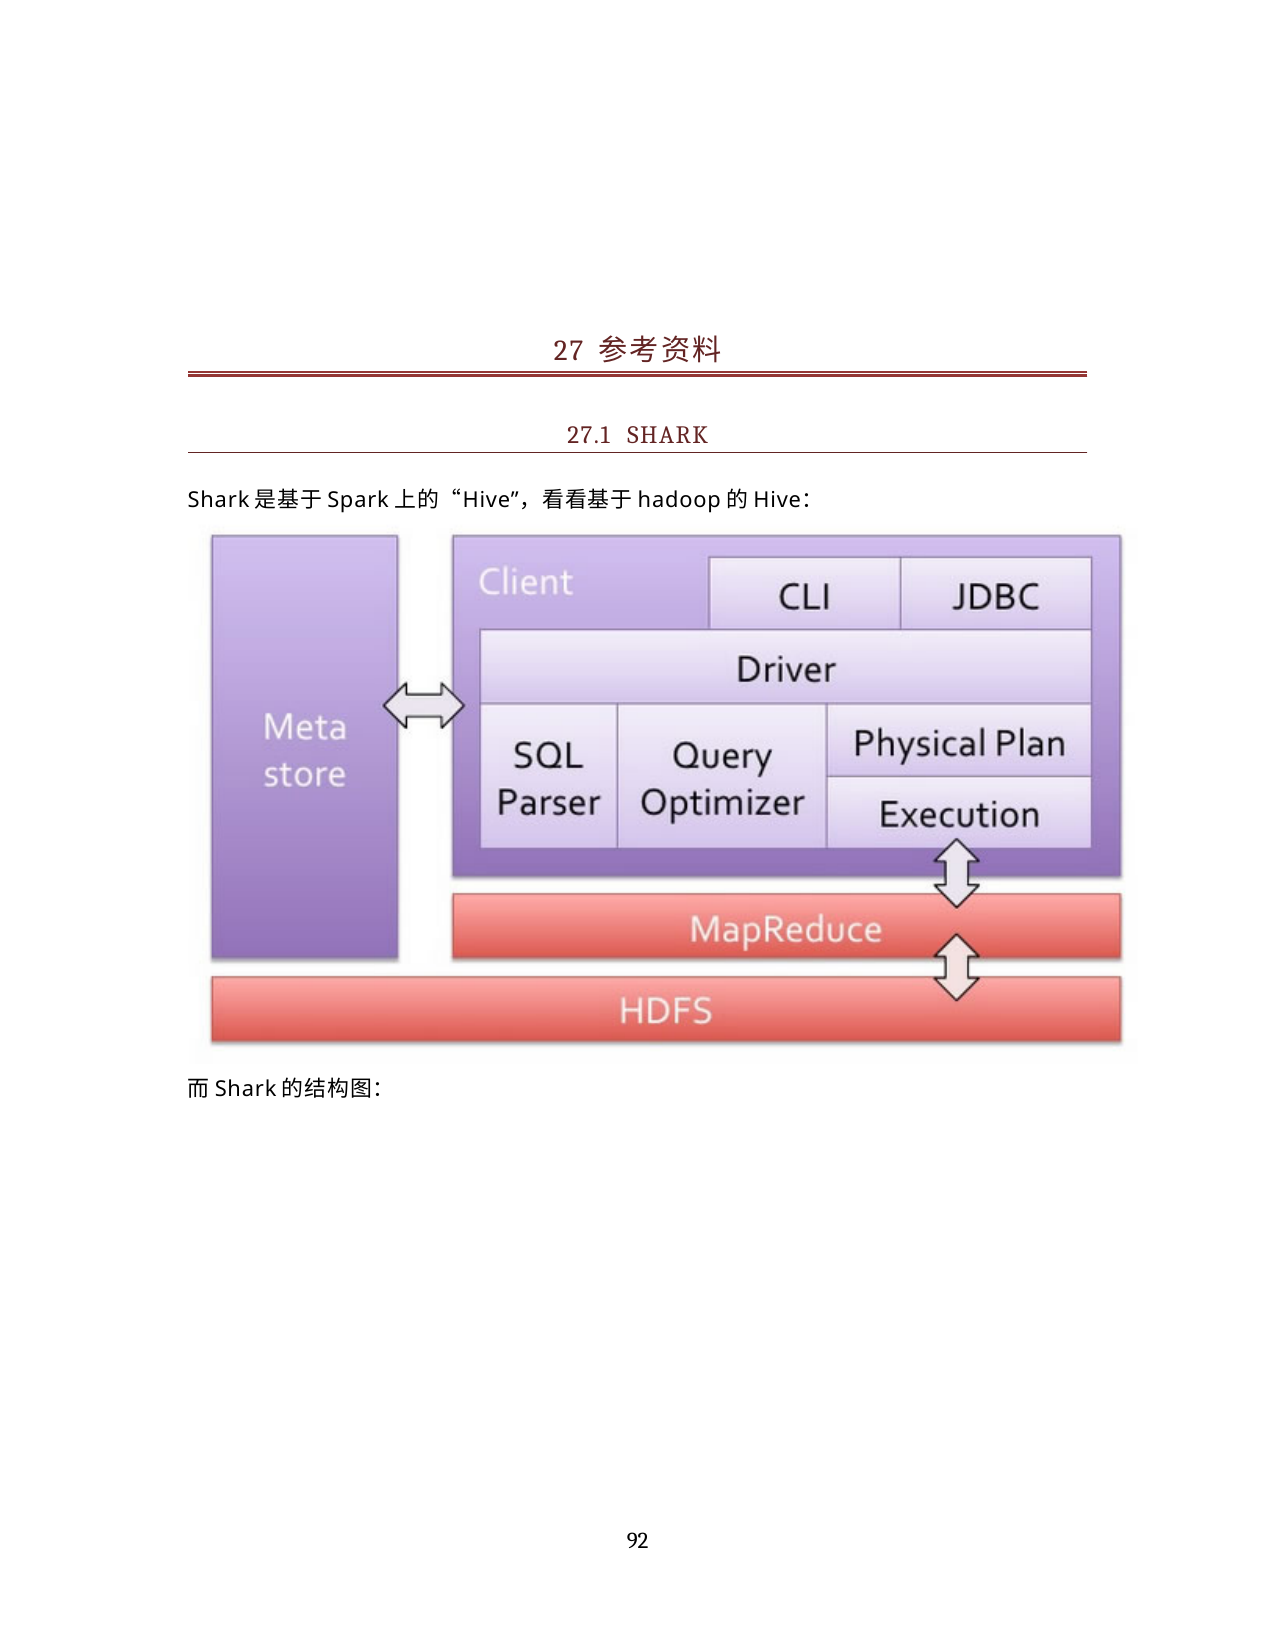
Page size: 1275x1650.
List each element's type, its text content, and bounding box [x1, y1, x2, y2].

text Shark是基于Spark上的“Hive”，看看基于hadoop的Hive： [187, 475, 1087, 514]
text 而Shark的结构图： [187, 1064, 1087, 1103]
picture [187, 514, 1138, 1064]
subtitle 参考资料 [187, 327, 1087, 377]
subtitle Shark [187, 421, 1087, 453]
